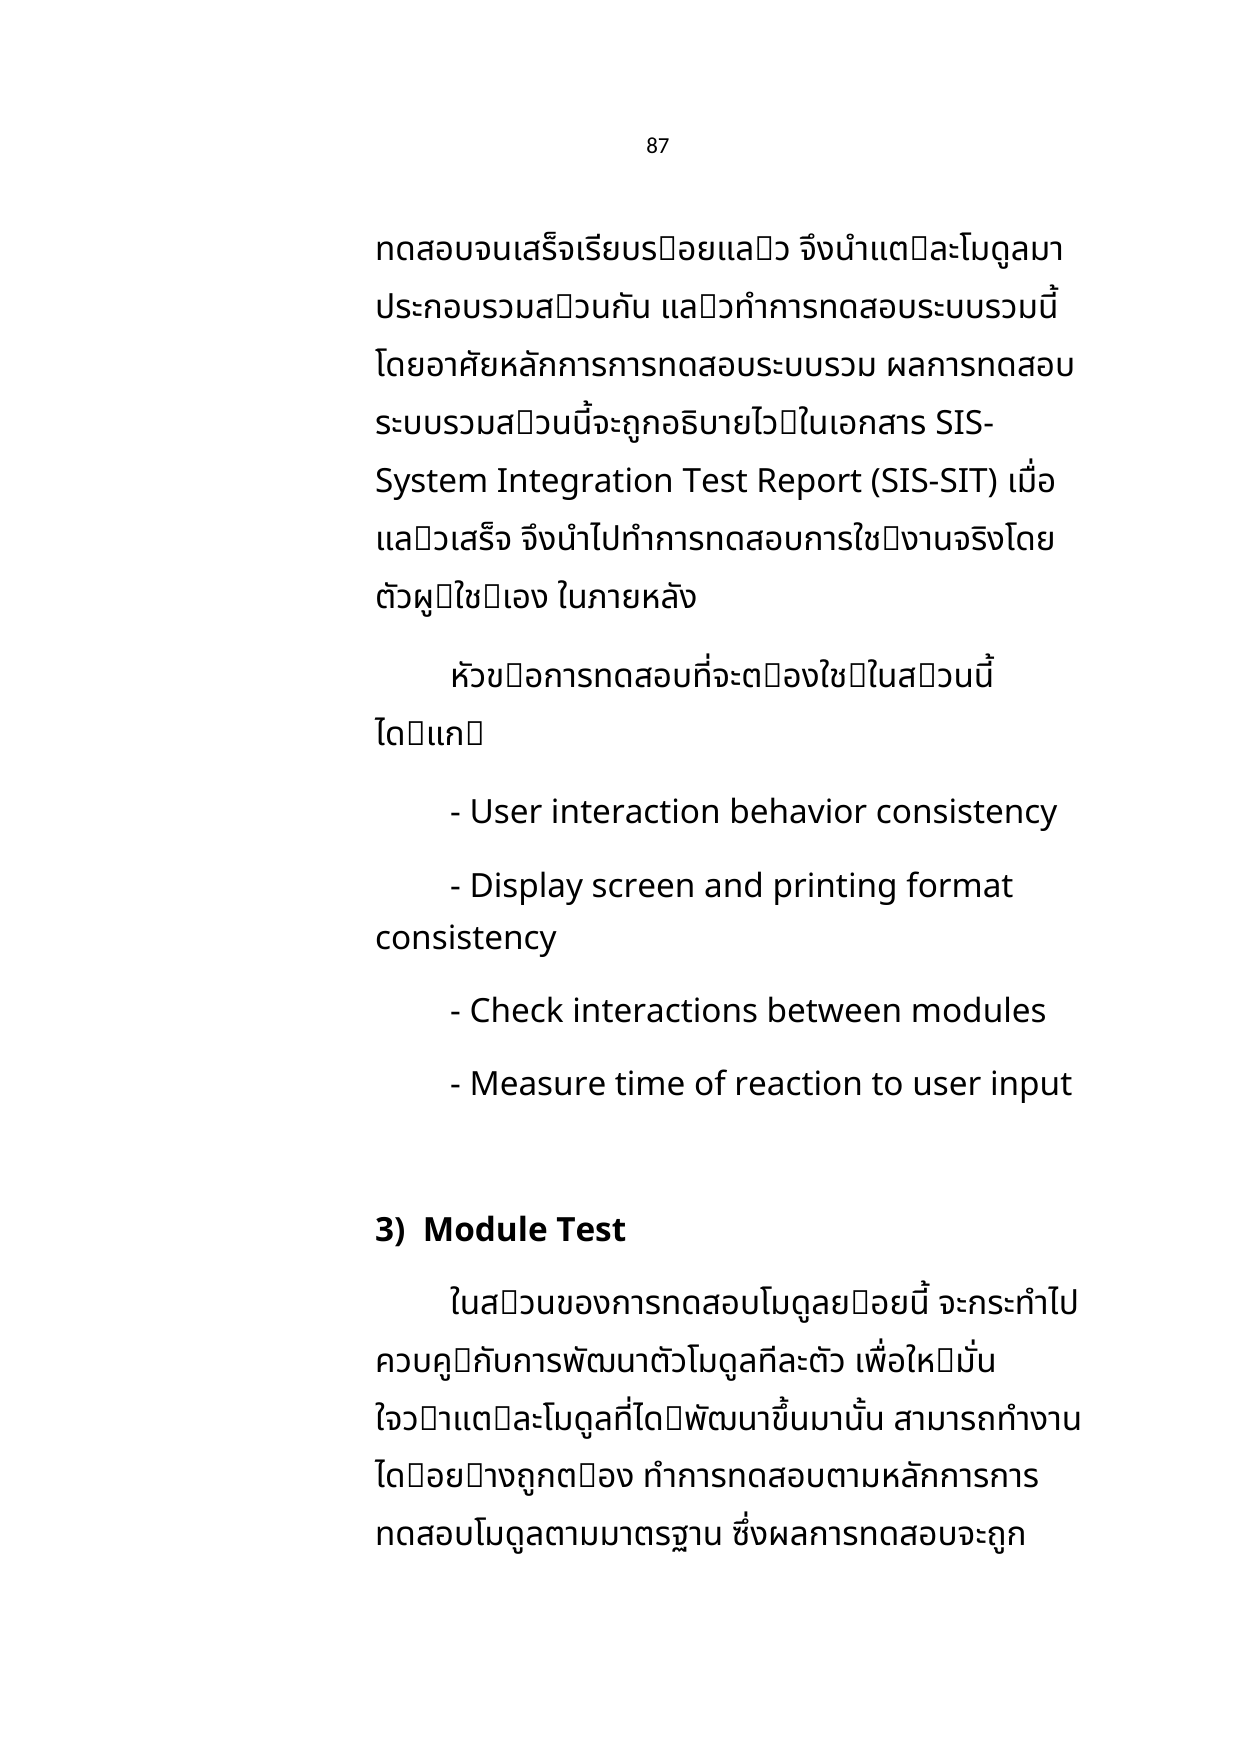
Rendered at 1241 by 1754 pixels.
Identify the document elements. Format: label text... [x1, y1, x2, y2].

text - Display screen and printing format consistency [375, 861, 1090, 959]
text - Measure time of reaction to user input [375, 1059, 1090, 1105]
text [375, 1279, 1090, 1561]
text - User interaction behavior consistency [375, 788, 1090, 834]
text หัวขอการทดสอบที่จะตองใชในสวนนี้ ไดแก [375, 652, 1090, 760]
text 3) Module Test [225, 1206, 1090, 1251]
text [375, 225, 1090, 623]
text - Check interactions between modules [375, 987, 1090, 1032]
